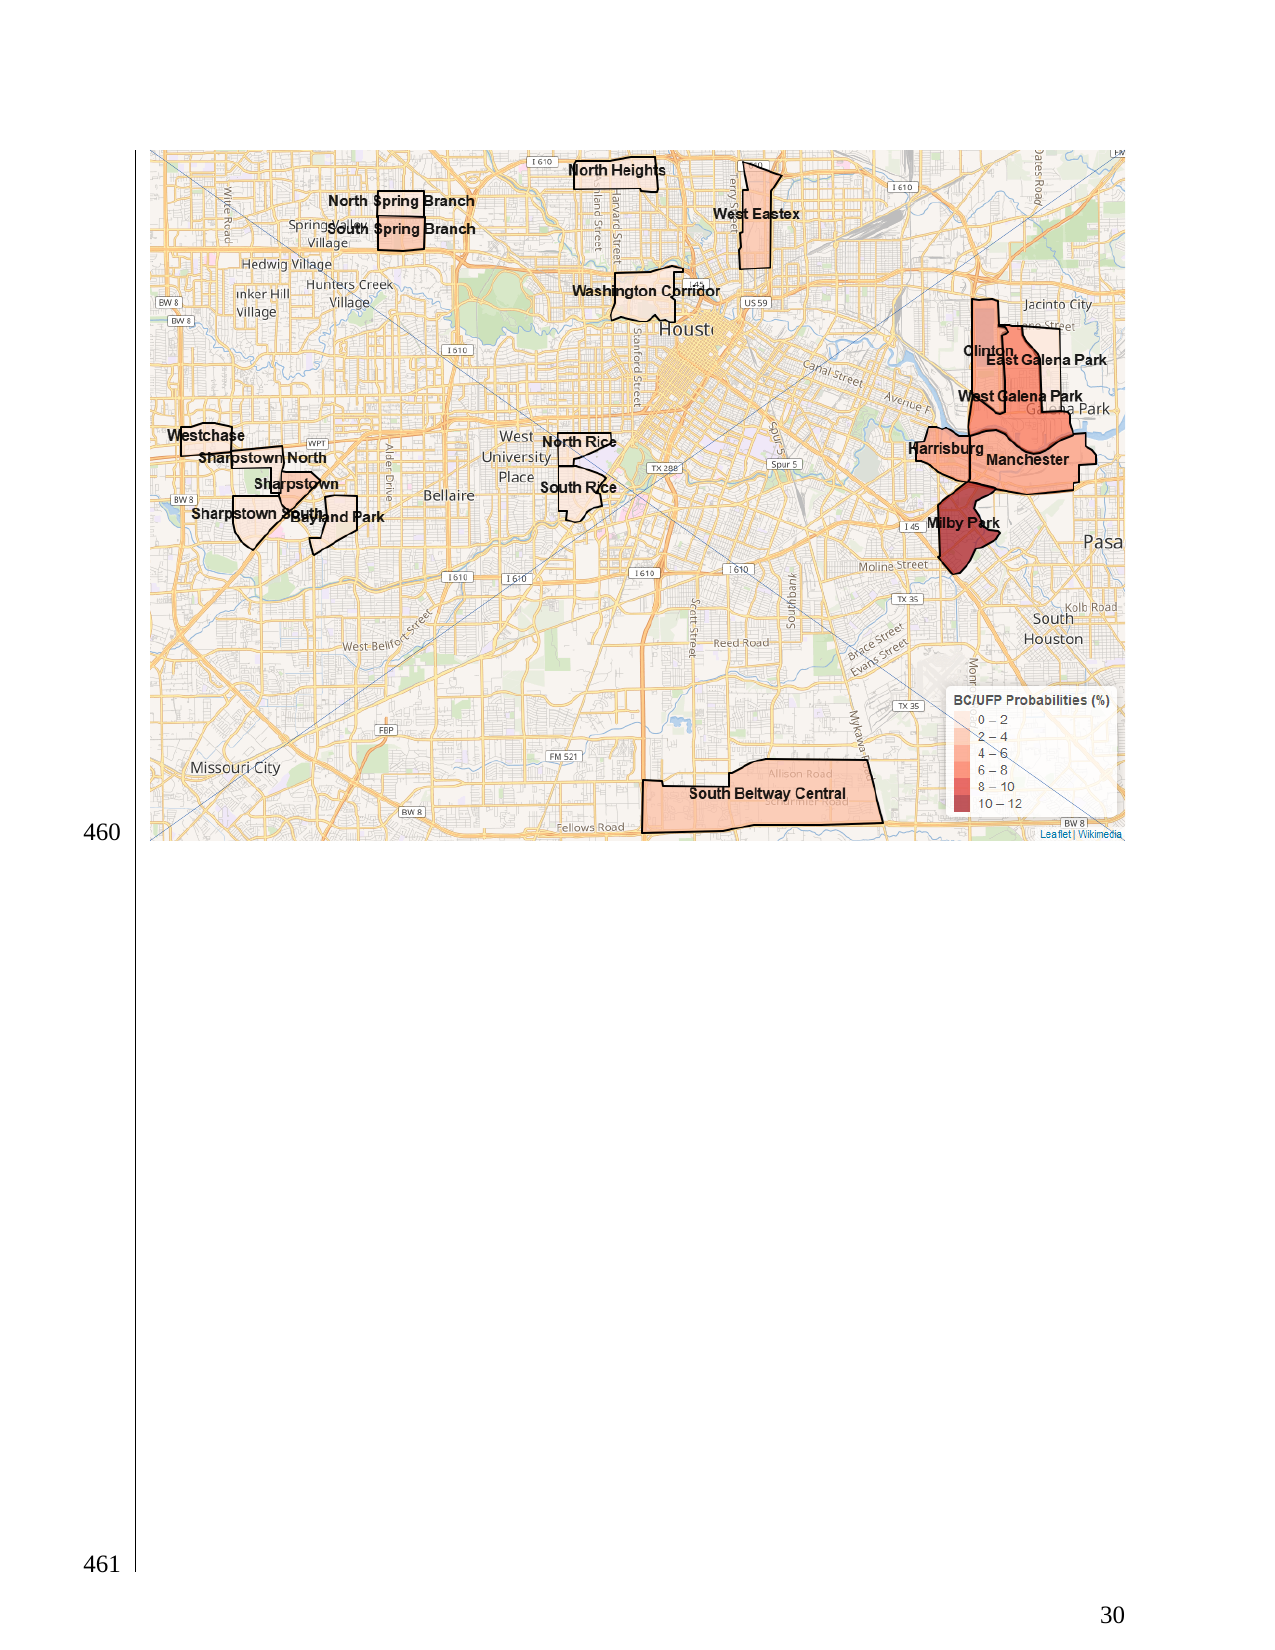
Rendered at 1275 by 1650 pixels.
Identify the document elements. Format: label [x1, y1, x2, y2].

picture [150, 151, 636, 839]
picture [152, 496, 1123, 841]
picture [152, 150, 1123, 494]
picture [639, 151, 1125, 839]
